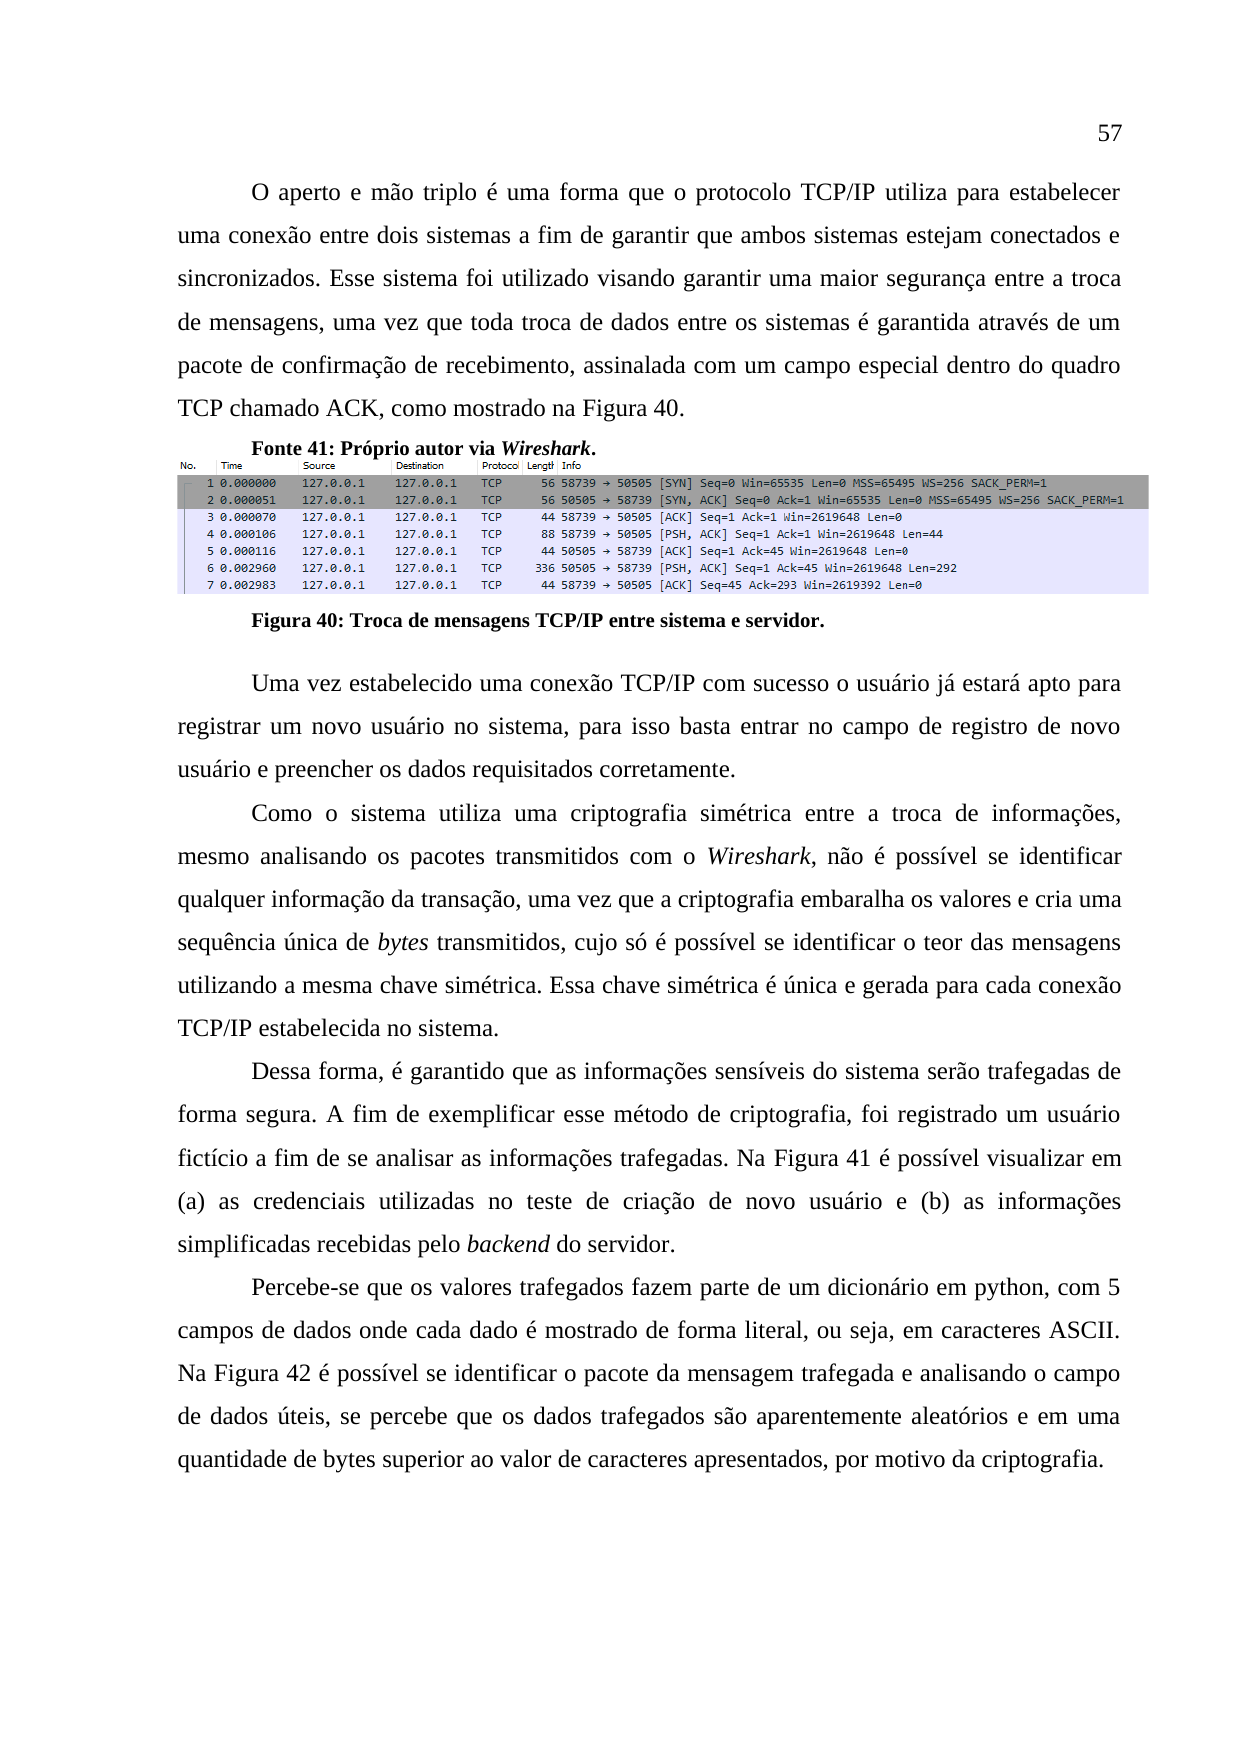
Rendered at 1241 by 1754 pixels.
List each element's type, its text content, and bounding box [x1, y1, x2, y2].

text Figura 40: Troca de mensagens TCP/IP entre sistema e servidor. [177, 608, 1122, 632]
text Dessa forma, é garantido que as informações sensíveis do sistema serão trafegadas de forma segura. A fim de exemplificar esse método de criptografia, foi registrado um usuário fictício a fim de se analisar as informações trafegadas. Na Figura 41 é possível visualizar em (a) as credenciais utilizadas no teste de criação de novo usuário e (b) as informações simplificadas recebidas pelo backend do servidor. [177, 1056, 1122, 1258]
text Percebe-se que os valores trafegados fazem parte de um dicionário em python, com 5 campos de dados onde cada dado é mostrado de forma literal, ou seja, em caracteres ASCII. Na Figura 42 é possível se identificar o pacote da mensagem trafegada e analisando o campo de dados úteis, se percebe que os dados trafegados são aparentemente aleatórios e em uma quantidade de bytes superior ao valor de caracteres apresentados, por motivo da criptografia. [177, 1272, 1122, 1473]
text Uma vez estabelecido uma conexão TCP/IP com sucesso o usuário já estará apto para registrar um novo usuário no sistema, para isso basta entrar no campo de registro de novo usuário e preencher os dados requisitados corretamente. [177, 668, 1122, 783]
text Como o sistema utiliza uma criptografia simétrica entre a troca de informações, mesmo analisando os pacotes transmitidos com o Wireshark, não é possível se identificar qualquer informação da transação, uma vez que a criptografia embaralha os valores e cria uma sequência única de bytes transmitidos, cujo só é possível se identificar o teor das mensagens utilizando a mesma chave simétrica. Essa chave simétrica é única e gerada para cada conexão TCP/IP estabelecida no sistema. [177, 798, 1122, 1042]
picture [177, 460, 1149, 594]
text O aperto e mão triplo é uma forma que o protocolo TCP/IP utiliza para estabelecer uma conexão entre dois sistemas a fim de garantir que ambos sistemas estejam conectados e sincronizados. Esse sistema foi utilizado visando garantir uma maior segurança entre a troca de mensagens, uma vez que toda troca de dados entre os sistemas é garantida através de um pacote de confirmação de recebimento, assinalada com um campo especial dentro do quadro TCP chamado ACK, como mostrado na Figura 40. [177, 177, 1122, 422]
text Fonte 41: Próprio autor via Wireshark. [177, 436, 1122, 460]
